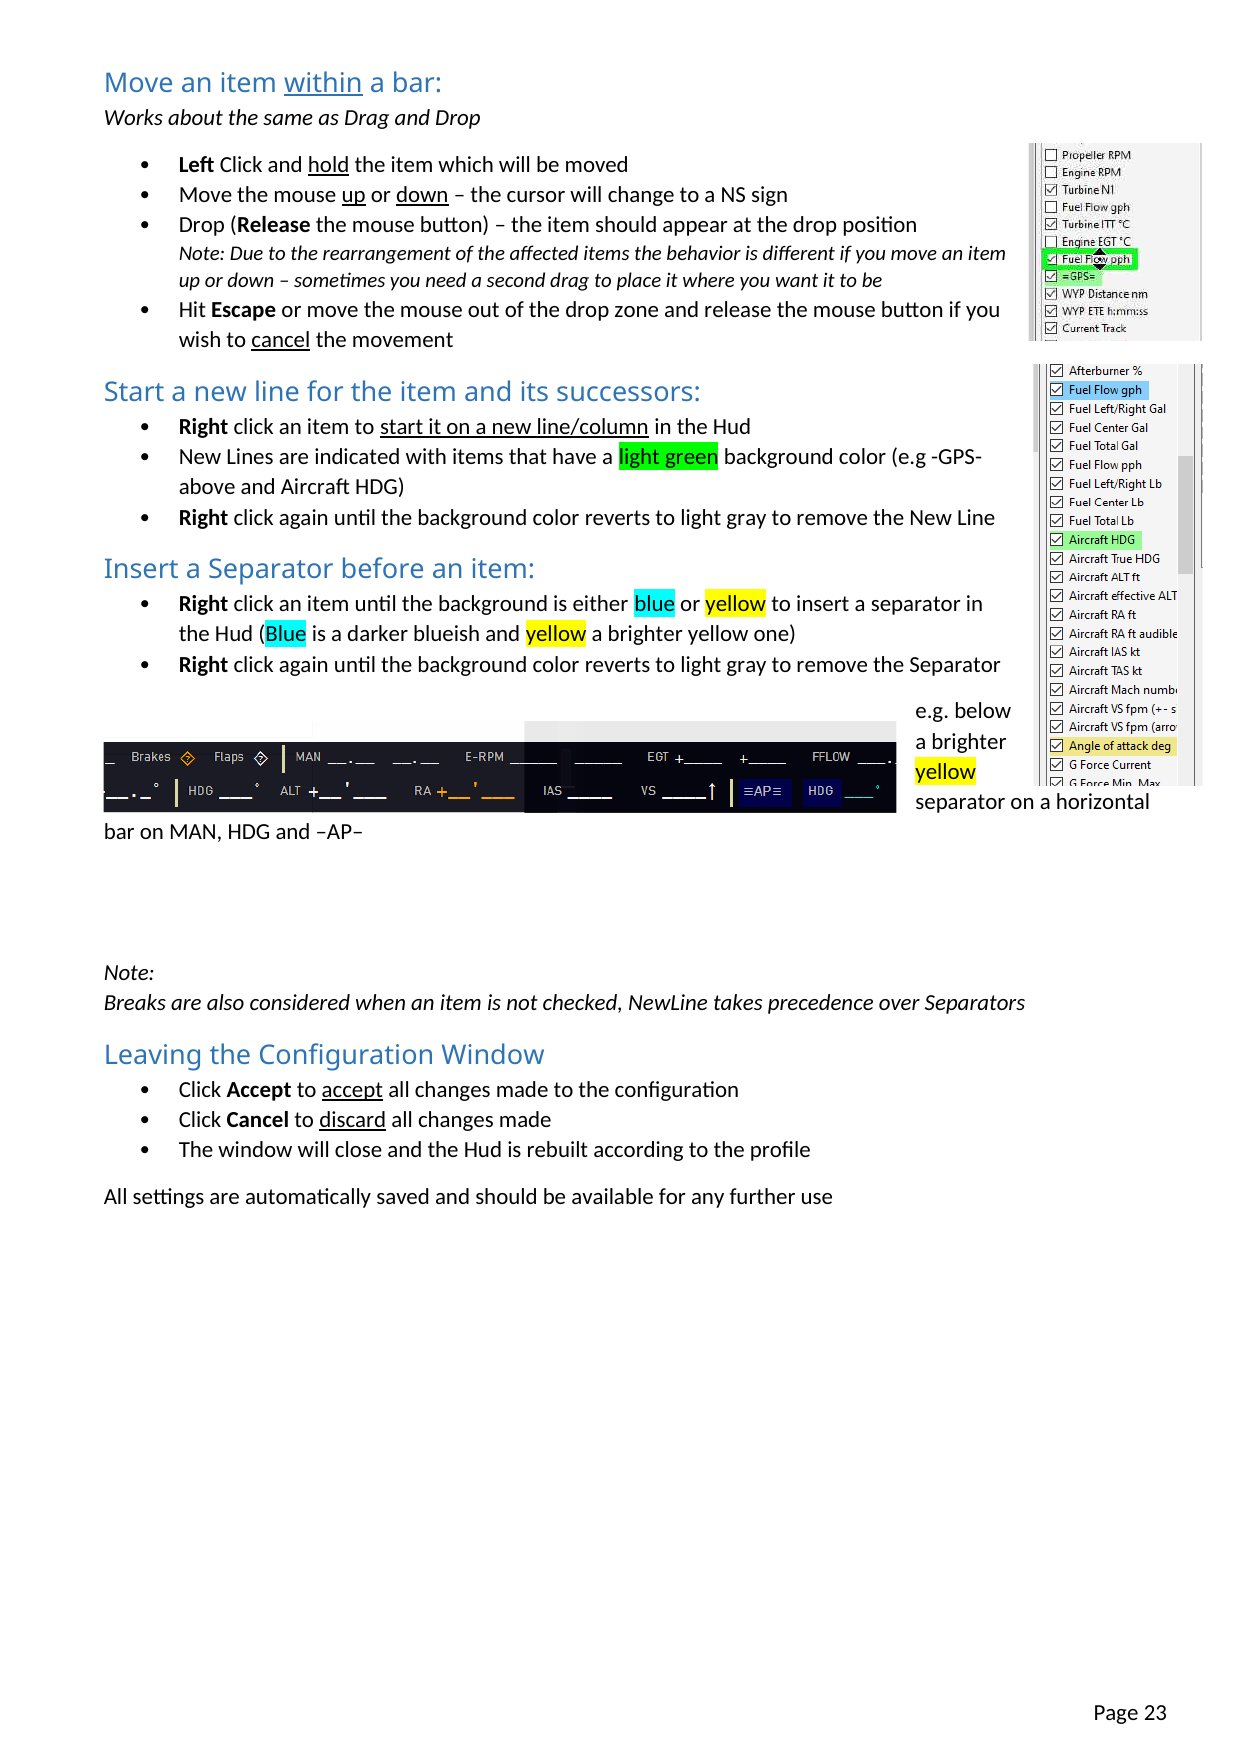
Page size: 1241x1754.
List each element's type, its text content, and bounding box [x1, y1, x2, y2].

picture [1028, 143, 1202, 341]
list Drop (Release the mouse button) – the item should appear at the drop position Note: Due to the rearrangement of the affected items the behavior is different if you move an item up or down – sometimes you need a second drag to place it where you want it to be [141, 210, 1028, 293]
text Works about the same as Drag and Drop [103, 103, 1167, 131]
subtitle Move an item within a bar: [103, 63, 1167, 100]
text Note: Breaks are also considered when an item is not checked, NewLine takes precedence over Separators [103, 958, 1167, 1016]
list Click Accept to accept all changes made to the configuration [141, 1075, 1167, 1103]
list The window will close and the Hud is rebuilt according to the profile [141, 1135, 1167, 1163]
list Right click again until the background color reverts to light gray to remove the New Line [141, 503, 1033, 531]
picture [1033, 364, 1203, 786]
list Move the mouse up or down – the cursor will change to a NS sign [141, 180, 1028, 208]
list Right click again until the background color reverts to light gray to remove the Separator [141, 650, 1033, 678]
list Right click an item until the background is either blue or yellow to insert a separator in the Hud (Blue is a darker blueish and yellow a brighter yellow one) [141, 589, 1033, 647]
subtitle Start a new line for the item and its successors: [103, 372, 1033, 409]
subtitle Leaving the Configuration Window [103, 1035, 1167, 1072]
list Left Click and hold the item which will be moved [141, 150, 1028, 178]
list Right click an item to start it on a new line/column in the Hud [141, 412, 1033, 440]
text All settings are automatically saved and should be available for any further use [103, 1182, 1167, 1210]
list Click Cancel to discard all changes made [141, 1105, 1167, 1133]
subtitle Insert a Separator before an item: [103, 549, 1033, 586]
list New Lines are indicated with items that have a light green background color (e.g -GPS- above and Aircraft HDG) [141, 442, 1033, 500]
list Hit Escape or move the mouse out of the drop zone and release the mouse button if you wish to cancel the movement [141, 295, 1167, 353]
picture [103, 721, 897, 813]
